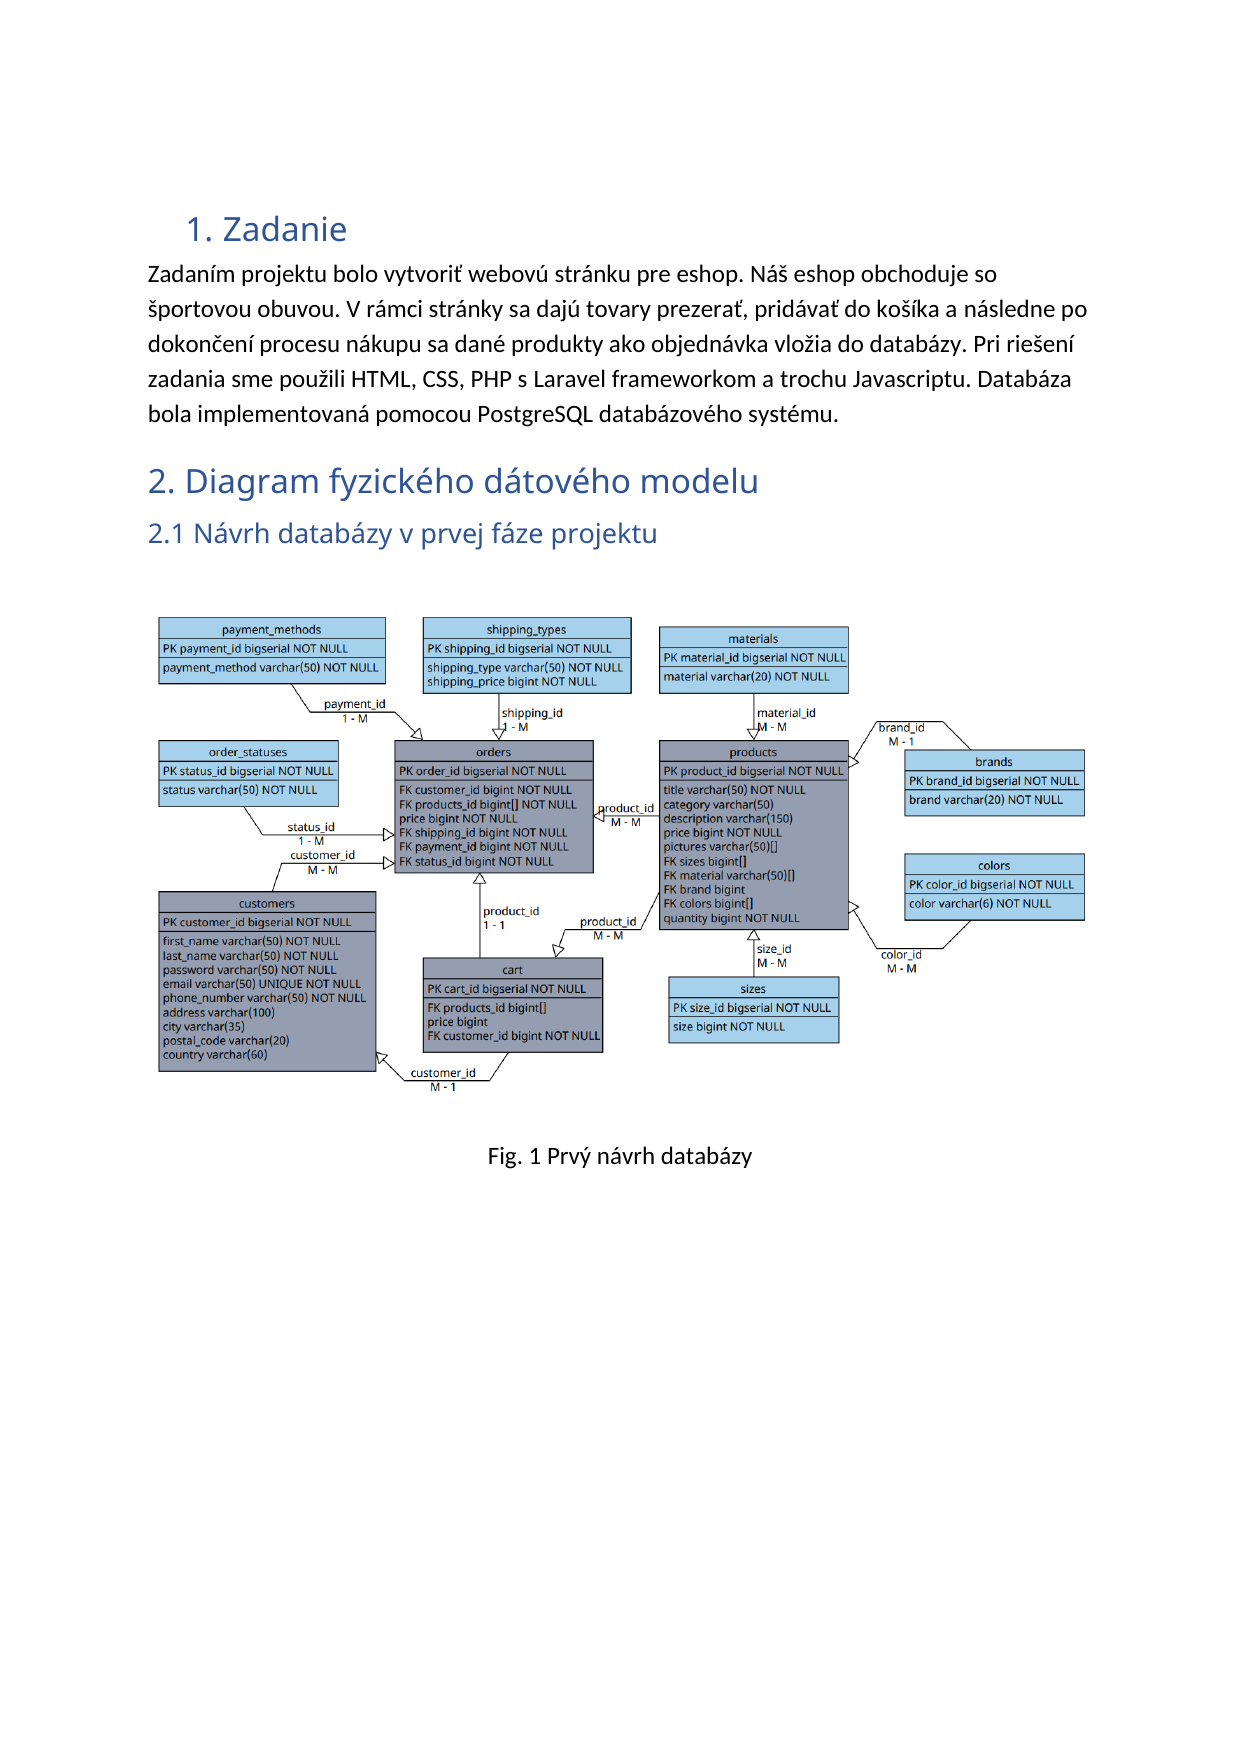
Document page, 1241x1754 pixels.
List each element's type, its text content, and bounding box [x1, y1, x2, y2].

subtitle 2. Diagram fyzického dátového modelu [148, 458, 1093, 503]
picture [150, 608, 1091, 1115]
text Zadaním projektu bolo vytvoriť webovú stránku pre eshop. Náš eshop obchoduje so športovou obuvou. V rámci stránky sa dajú tovary prezerať, pridávať do košíka a následne po dokončení procesu nákupu sa dané produkty ako objednávka vložia do databázy. Pri riešení zadania sme použili HTML, CSS, PHP s Laravel frameworkom a trochu Javascriptu. Databáza bola implementovaná pomocou PostgreSQL databázového systému. [148, 258, 1093, 428]
subtitle Zadanie [185, 206, 1093, 251]
subtitle 2.1 Návrh databázy v prvej fáze projektu [148, 514, 1093, 551]
